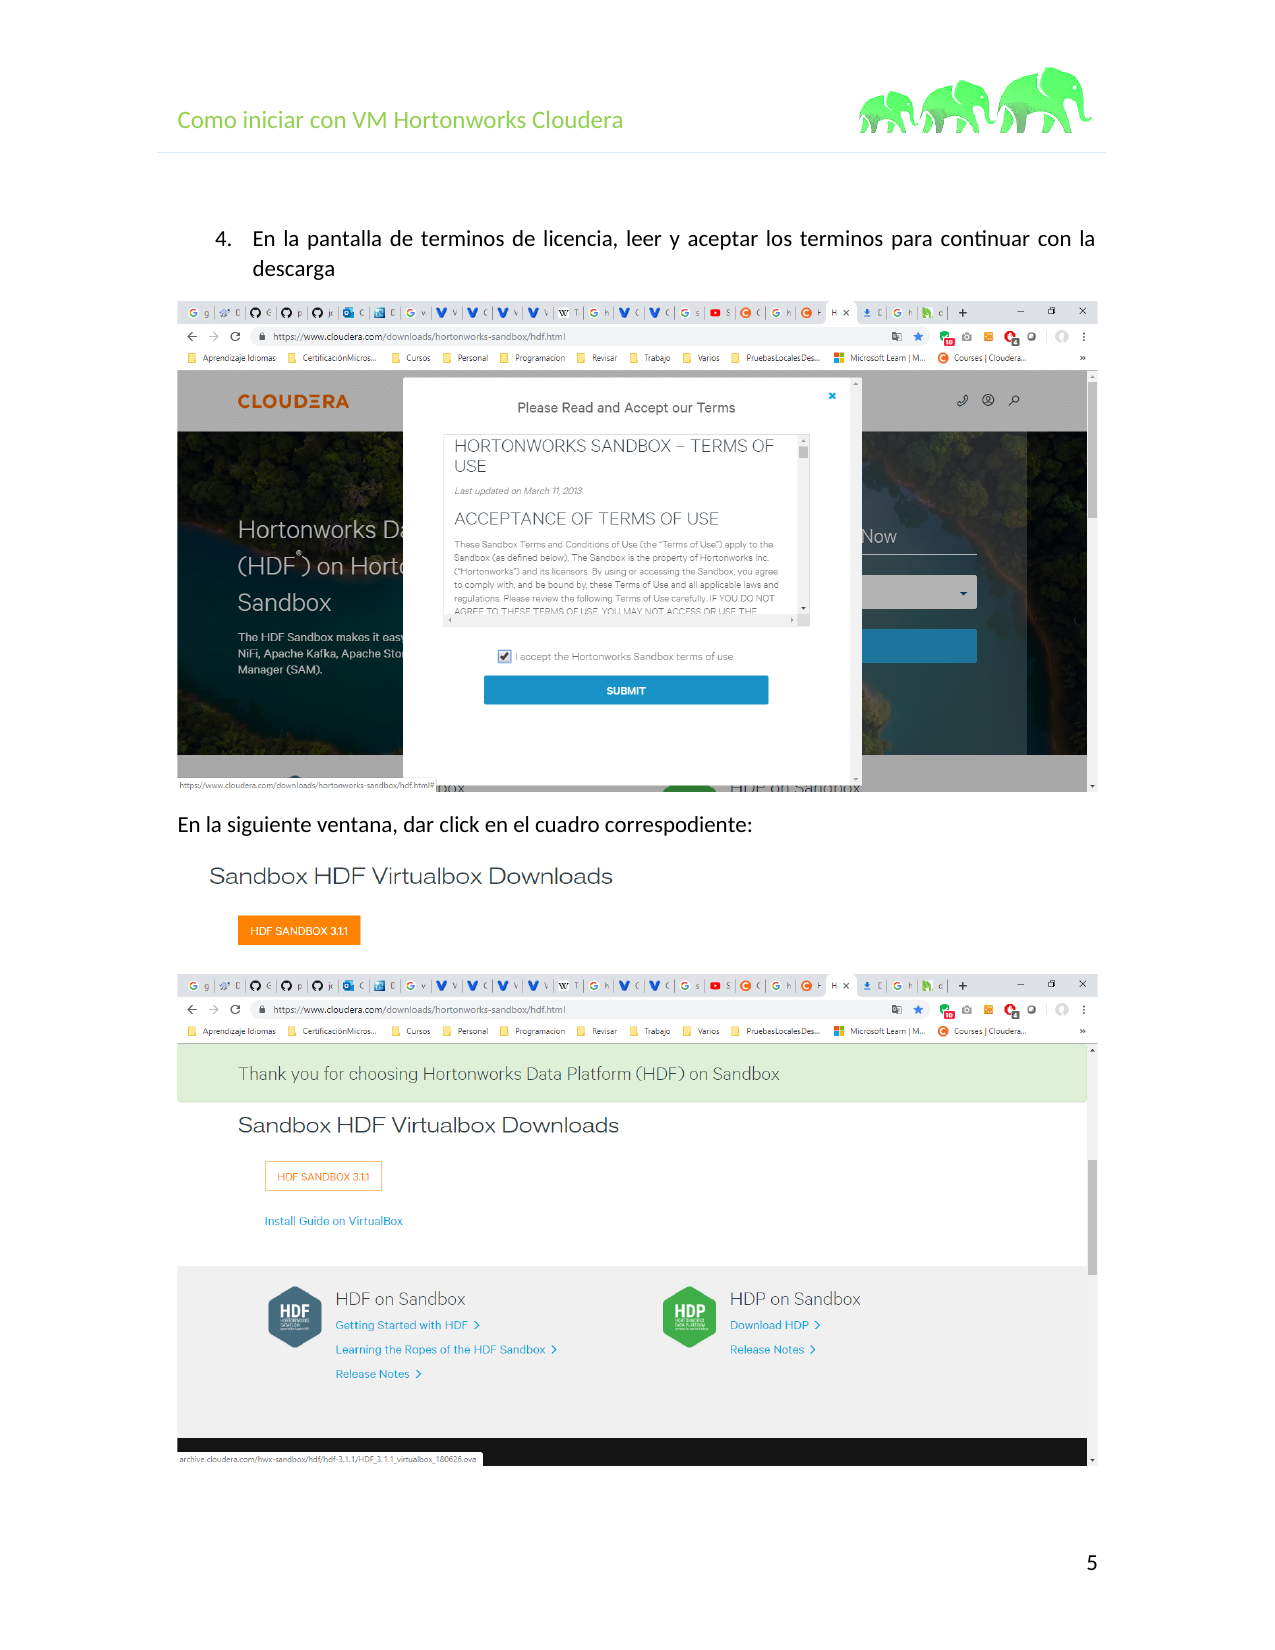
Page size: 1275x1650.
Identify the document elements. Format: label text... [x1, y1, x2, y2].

picture [177, 857, 637, 956]
picture [177, 301, 1098, 792]
picture [177, 974, 1098, 1466]
picture [831, 67, 1120, 135]
text En la siguiente ventana, dar click en el cuadro correspodiente: [177, 811, 1098, 839]
list En la pantalla de terminos de licencia, leer y aceptar los terminos para continuar con la descarga [215, 224, 1098, 282]
